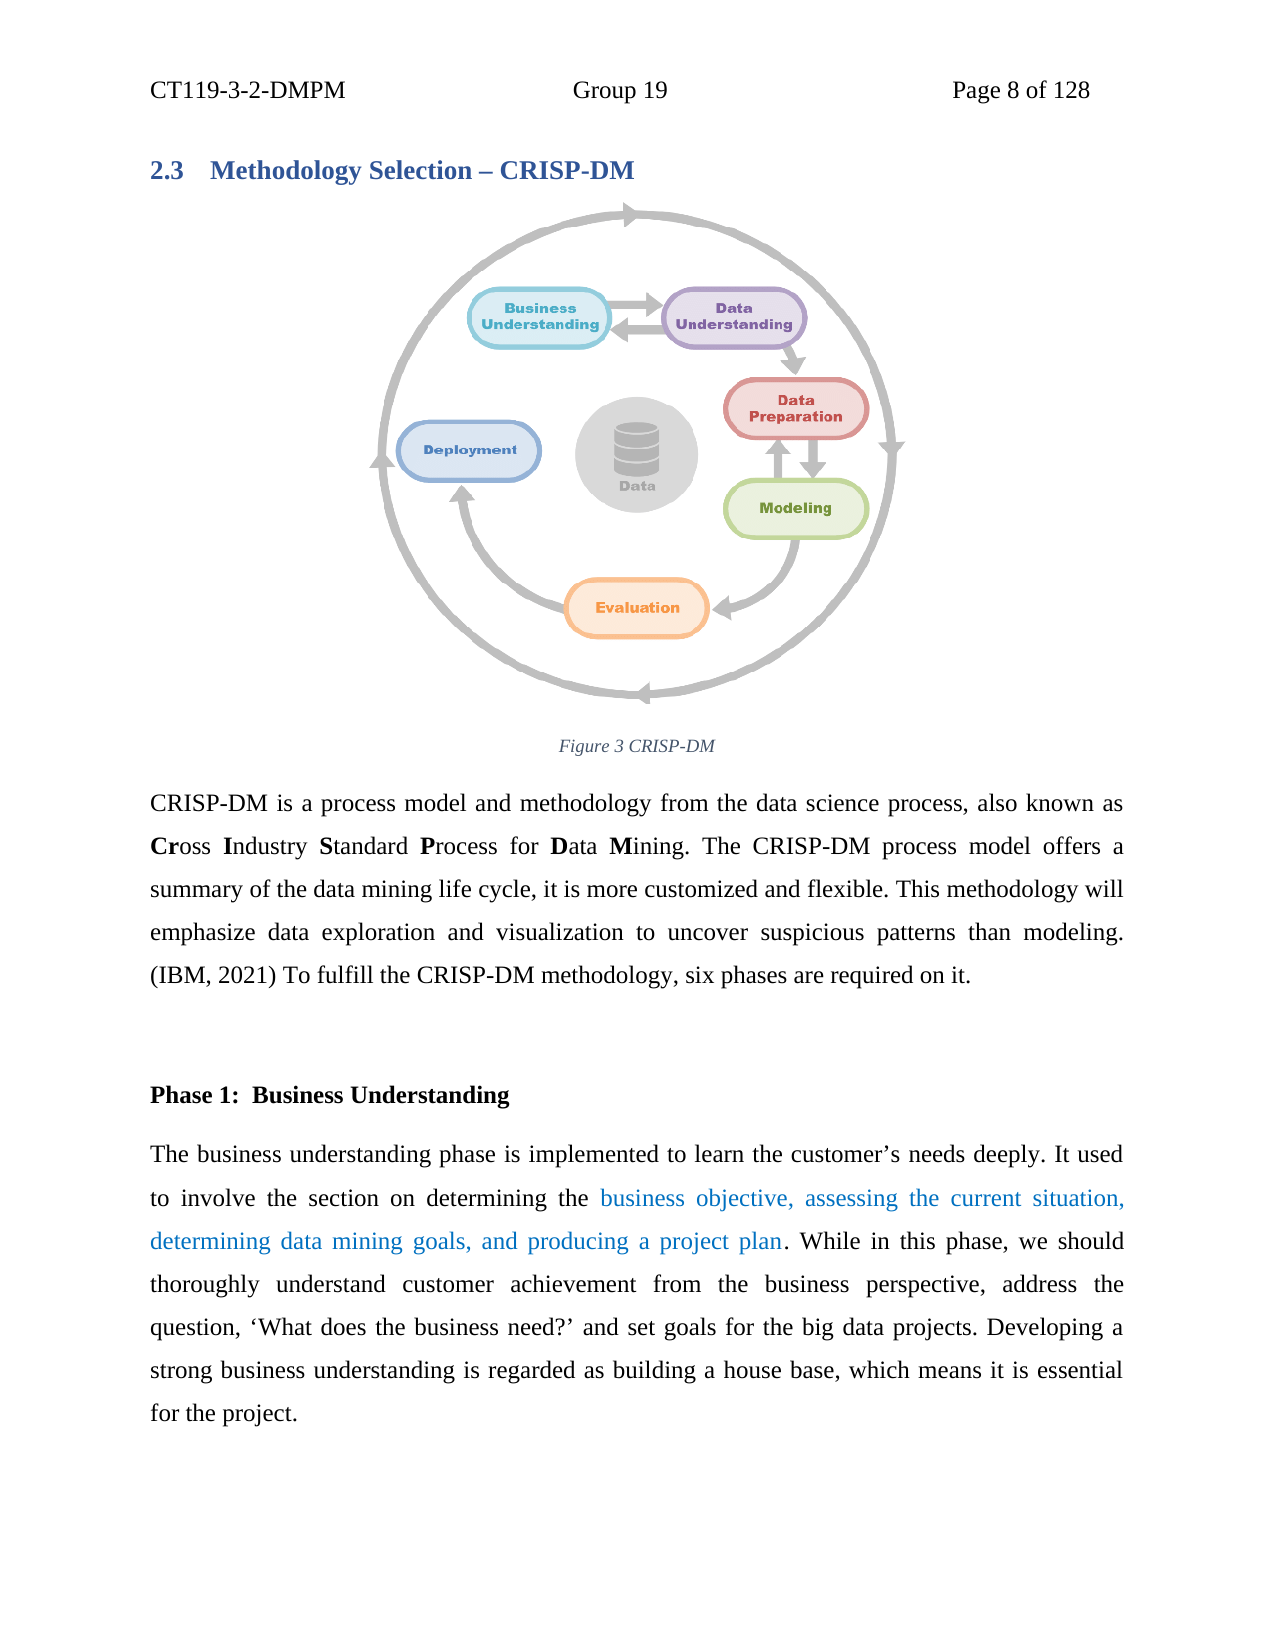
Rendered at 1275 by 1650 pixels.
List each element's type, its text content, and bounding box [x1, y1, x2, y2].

picture [368, 200, 907, 704]
text The business understanding phase is implemented to learn the customer’s needs deeply. It used to involve the section on determining the business objective, assessing the current situation, determining data mining goals, and producing a project plan. While in this phase, we should thoroughly understand customer achievement from the business perspective, address the question, ‘What does the business need?’ and set goals for the big data projects. Developing a strong business understanding is regarded as building a house base, which means it is essential for the project. [150, 1139, 1125, 1427]
text CRISP-DM is a process model and methodology from the data science process, also known as Cross Industry Standard Process for Data Mining. The CRISP-DM process model offers a summary of the data mining life cycle, it is more customized and flexible. This methodology will emphasize data exploration and visualization to uncover suspicious patterns than modeling. To fulfill the CRISP-DM methodology, six phases are required on it. [150, 788, 1125, 989]
subtitle Methodology Selection – CRISP-DM [150, 154, 1125, 185]
text Phase 1: Business Understanding [150, 1080, 1125, 1108]
